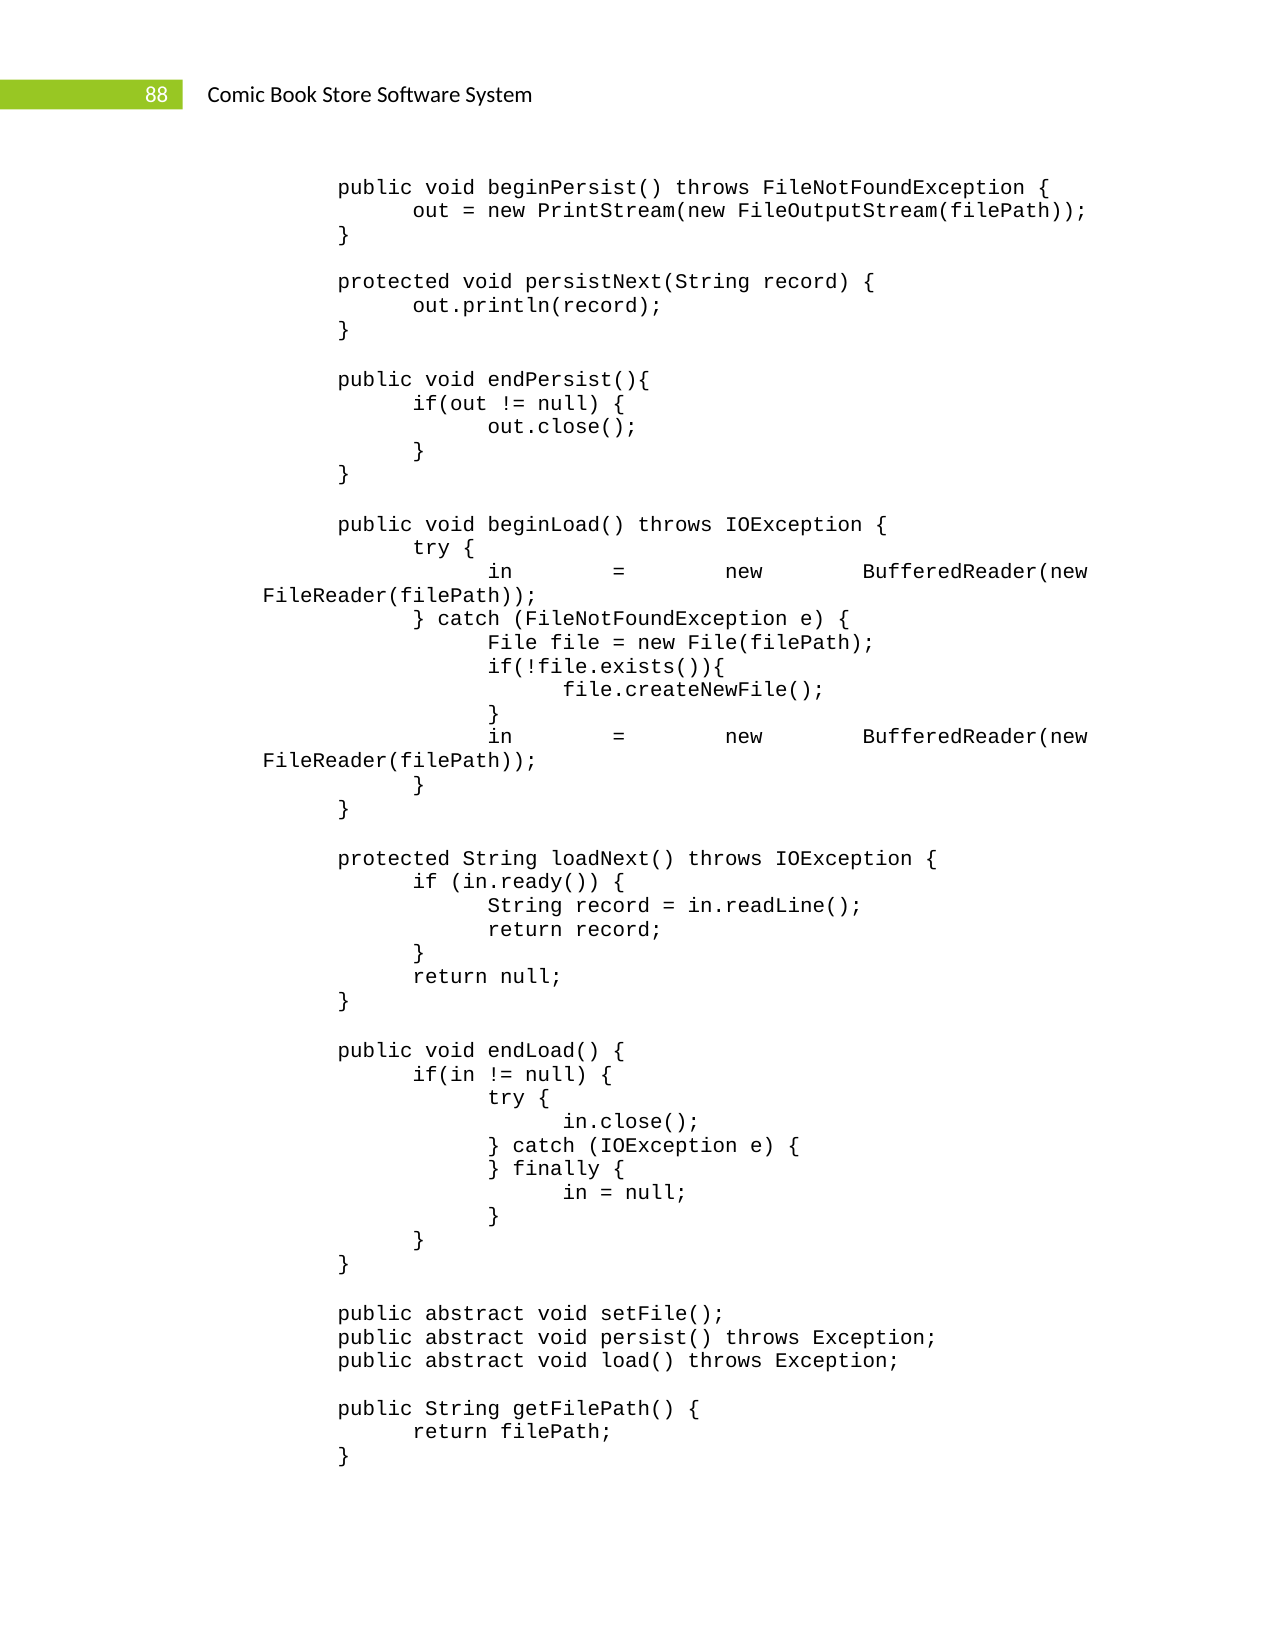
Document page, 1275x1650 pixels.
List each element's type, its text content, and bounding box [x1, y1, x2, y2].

list protected void persistNext(String record) { [262, 271, 1087, 295]
list public void endPersist(){ [262, 369, 1087, 392]
list out.close(); [262, 416, 1087, 440]
list in = new BufferedReader(new FileReader(filePath)); [262, 727, 1087, 774]
list } catch (FileNotFoundException e) { [262, 608, 1087, 632]
list } [262, 1445, 1087, 1469]
list } catch (IOException e) { [262, 1134, 1087, 1158]
list public String getFilePath() { [262, 1398, 1087, 1421]
list File file = new File(filePath); [262, 632, 1087, 656]
list } [262, 318, 1087, 342]
list public abstract void load() throws Exception; [262, 1350, 1087, 1374]
list in = new BufferedReader(new FileReader(filePath)); [262, 561, 1087, 608]
list try { [262, 1087, 1087, 1111]
list } finally { [262, 1158, 1087, 1182]
list protected String loadNext() throws IOException { [262, 848, 1087, 871]
list } [262, 942, 1087, 966]
list } [262, 1206, 1087, 1229]
list public abstract void setFile(); [262, 1303, 1087, 1327]
list out = new PrintStream(new FileOutputStream(filePath)); [262, 200, 1087, 224]
list public abstract void persist() throws Exception; [262, 1327, 1087, 1350]
list if (in.ready()) { [262, 871, 1087, 895]
list out.println(record); [262, 295, 1087, 318]
list if(in != null) { [262, 1064, 1087, 1087]
list public void beginPersist() throws FileNotFoundException { [262, 177, 1087, 200]
list file.createNewFile(); [262, 679, 1087, 703]
list } [262, 774, 1087, 797]
list in.close(); [262, 1111, 1087, 1134]
list try { [262, 537, 1087, 561]
list in = null; [262, 1182, 1087, 1206]
list } [262, 224, 1087, 248]
list if(out != null) { [262, 392, 1087, 416]
list } [262, 703, 1087, 727]
list } [262, 990, 1087, 1013]
list } [262, 1229, 1087, 1253]
list return filePath; [262, 1421, 1087, 1445]
list String record = in.readLine(); [262, 895, 1087, 919]
list } [262, 440, 1087, 463]
list return record; [262, 919, 1087, 942]
list } [262, 1253, 1087, 1276]
list } [262, 463, 1087, 487]
list return null; [262, 966, 1087, 990]
list if(!file.exists()){ [262, 656, 1087, 679]
list public void beginLoad() throws IOException { [262, 514, 1087, 537]
list public void endLoad() { [262, 1040, 1087, 1064]
list } [262, 797, 1087, 821]
